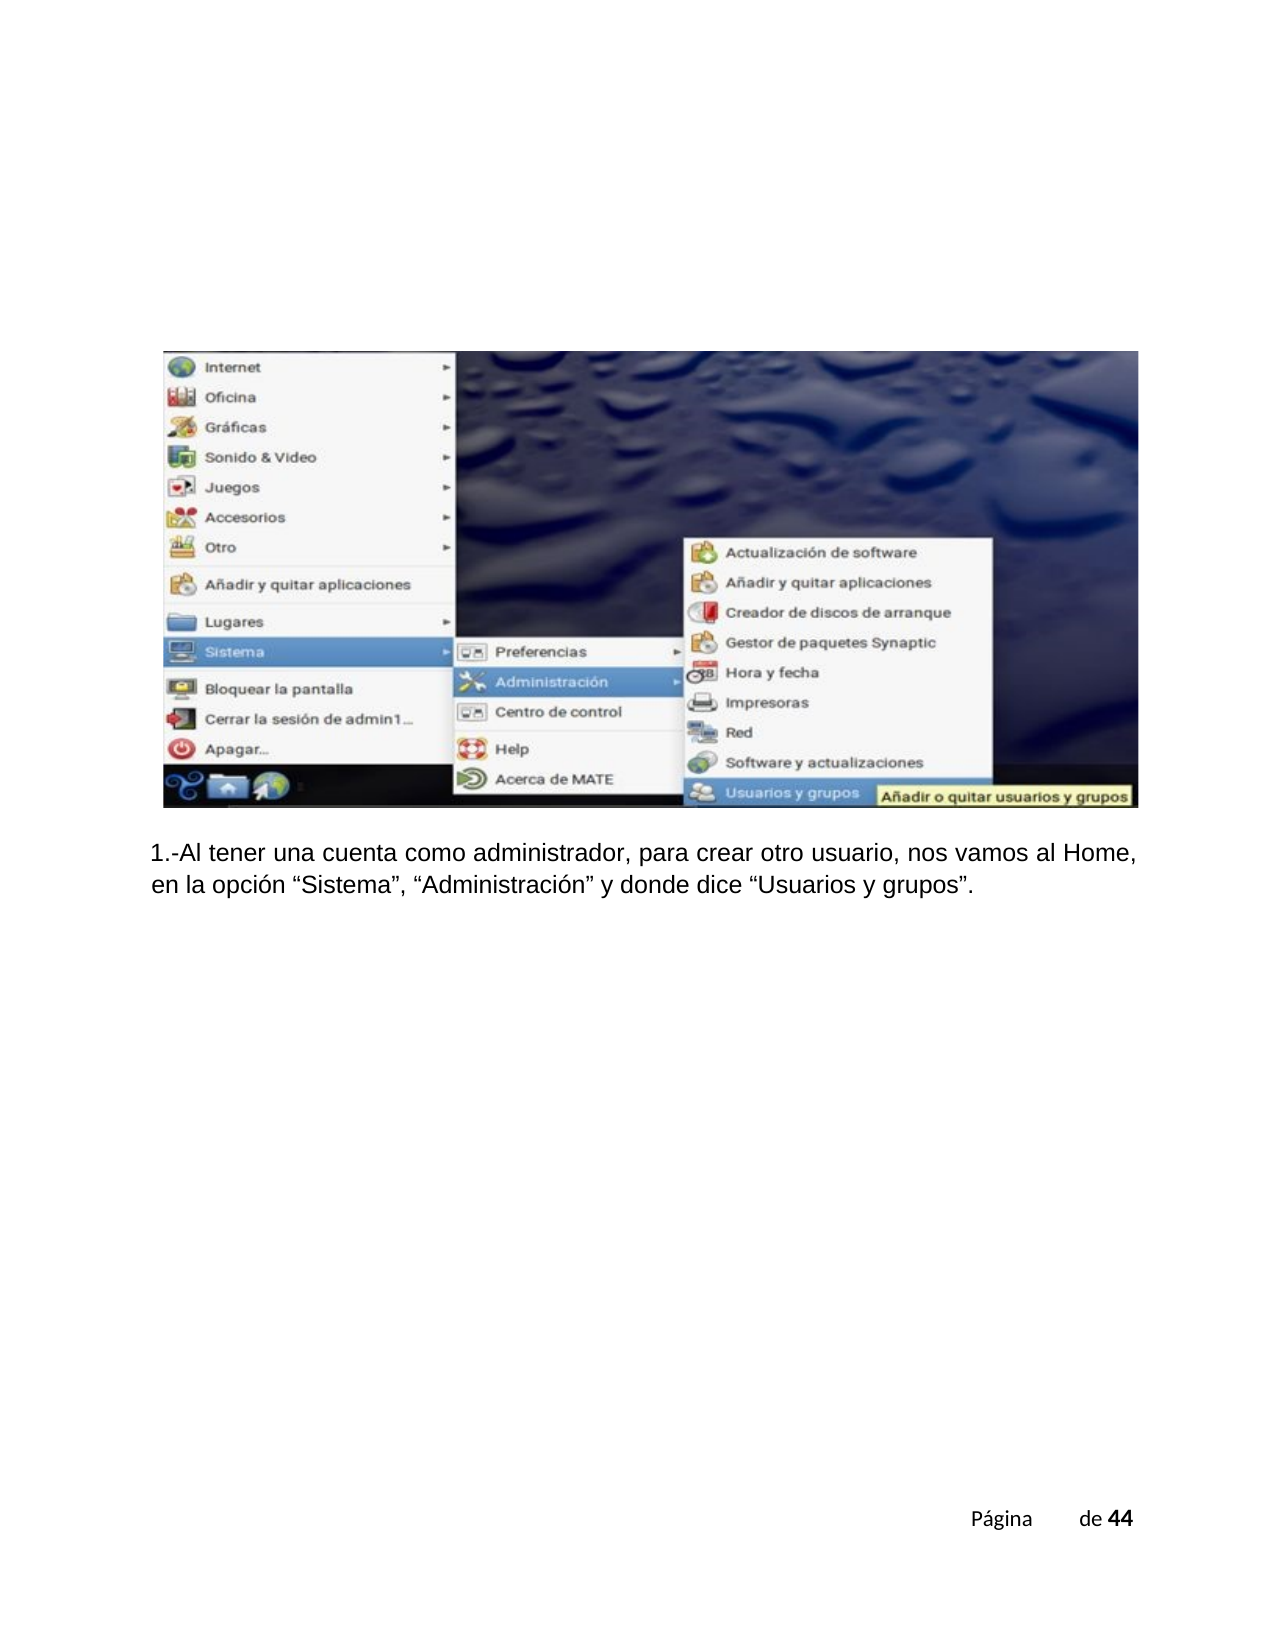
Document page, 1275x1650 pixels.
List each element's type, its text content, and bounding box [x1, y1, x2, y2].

picture [163, 351, 1139, 808]
text 1.-Al tener una cuenta como administrador, para crear otro usuario, nos vamos al Home, en la opción “Sistema”, “Administración” y donde dice “Usuarios y grupos”. [150, 838, 1138, 899]
